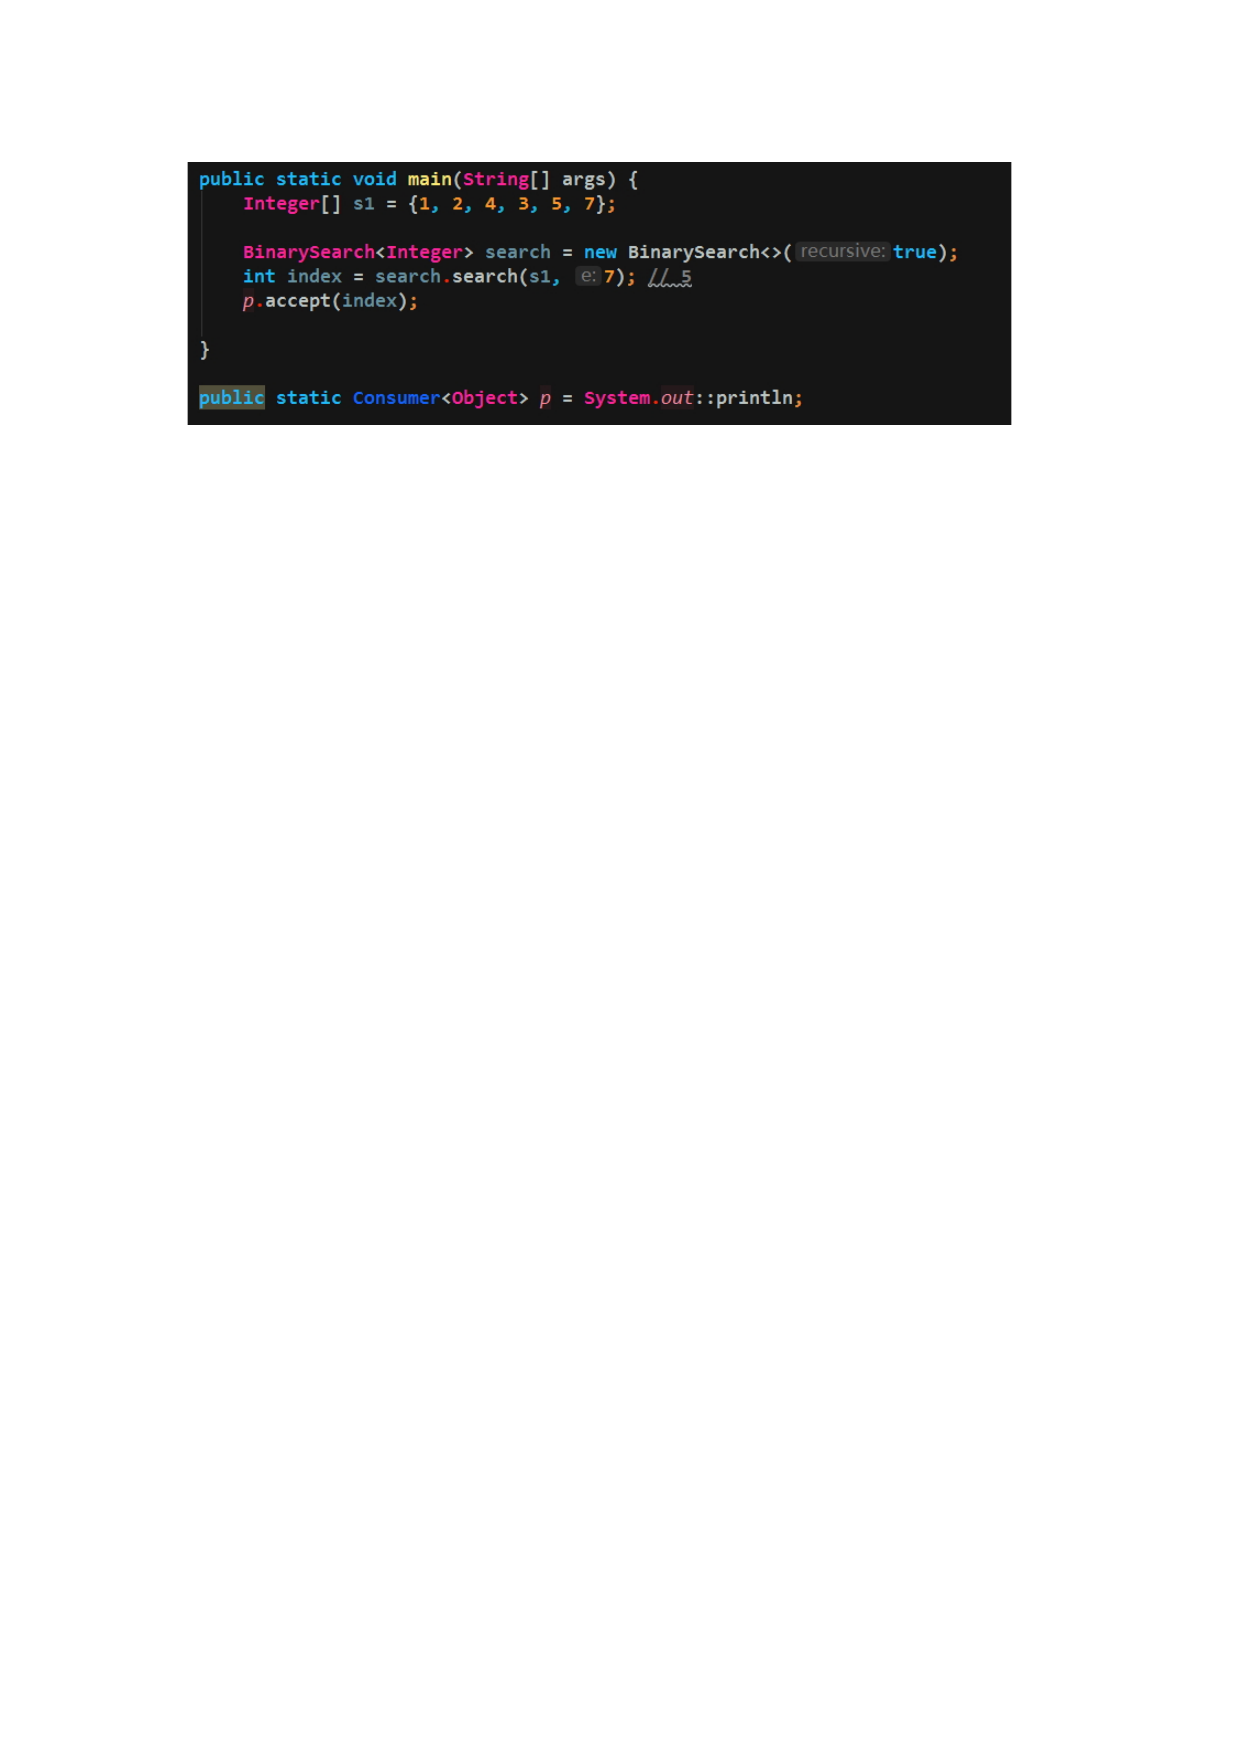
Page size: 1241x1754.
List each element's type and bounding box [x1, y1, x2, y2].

picture [187, 162, 1012, 425]
